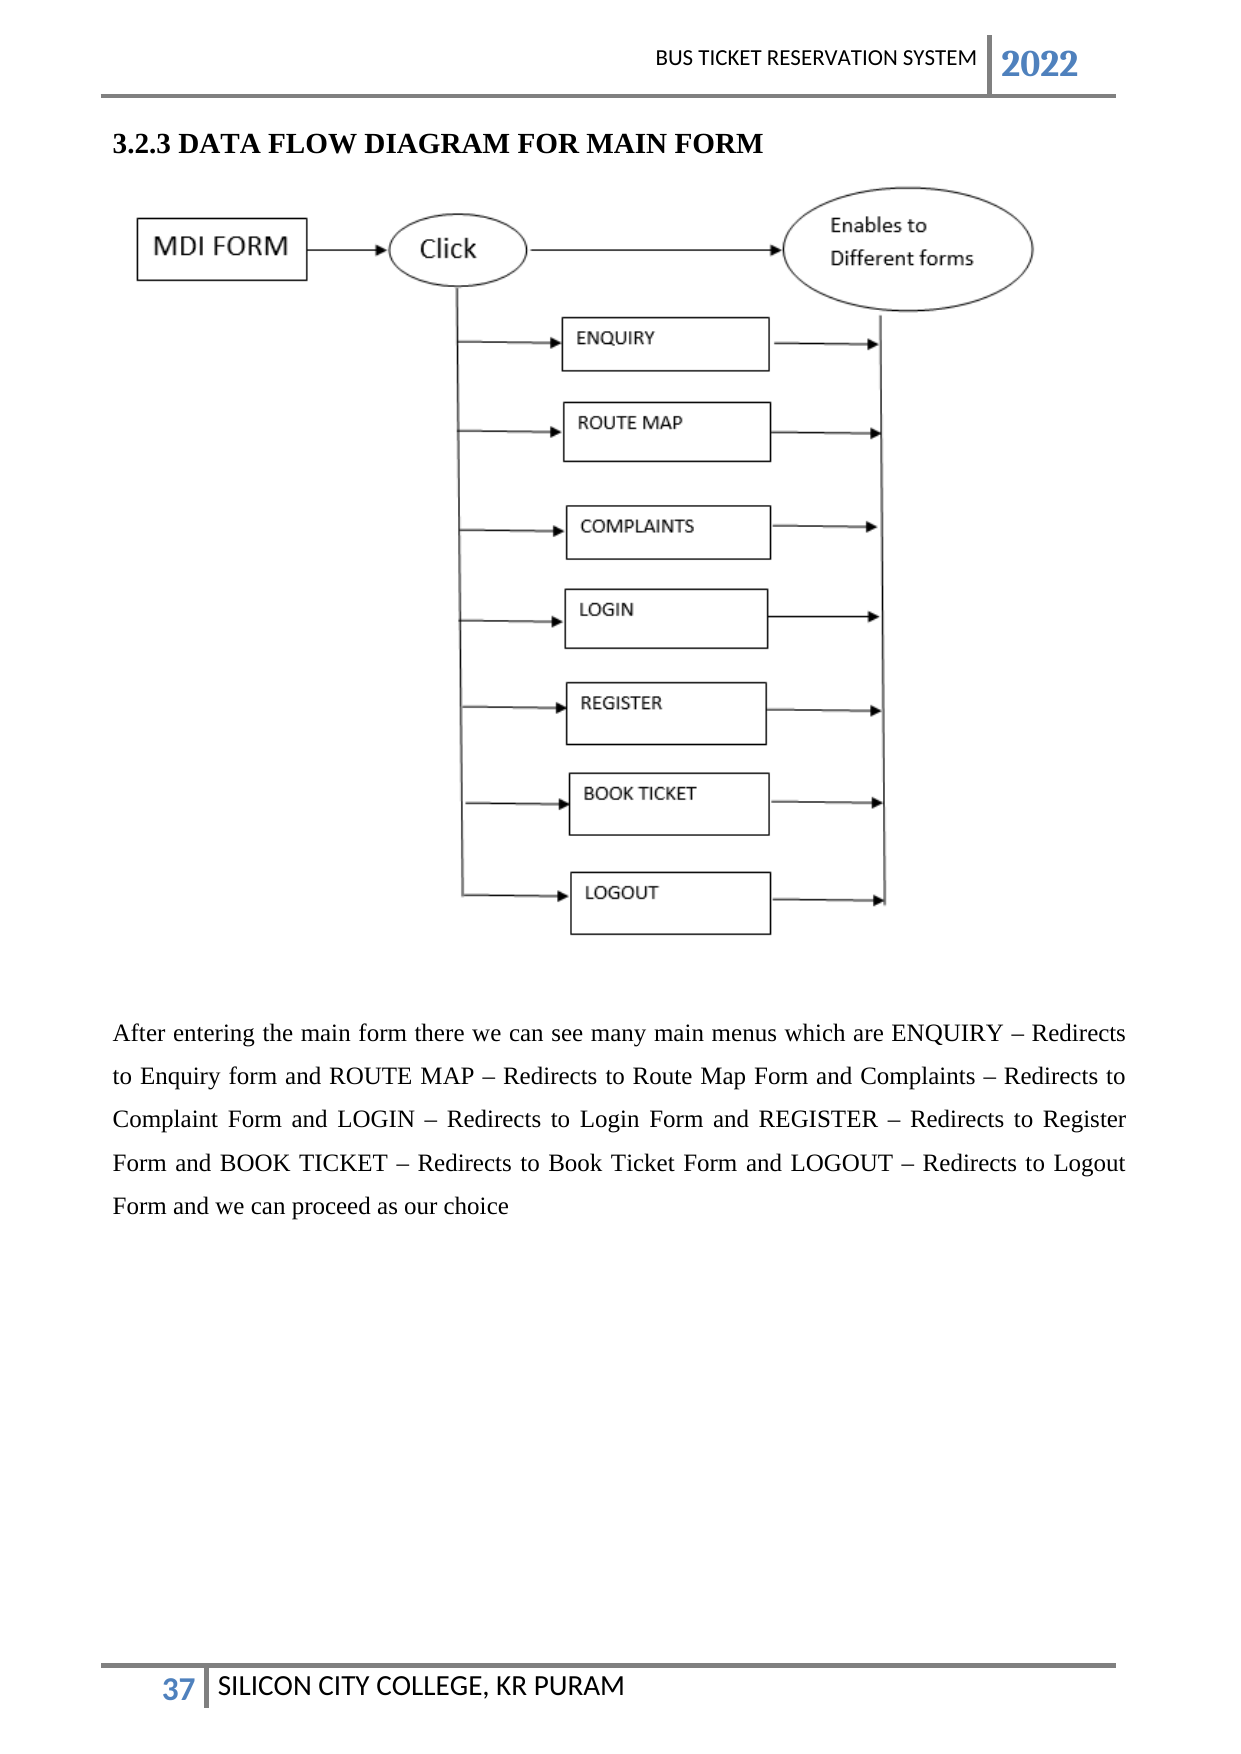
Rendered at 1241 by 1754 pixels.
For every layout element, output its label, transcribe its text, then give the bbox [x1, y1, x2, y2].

text 3.2.3 DATA FLOW DIAGRAM FOR MAIN FORM [112, 126, 1128, 160]
picture [112, 176, 1071, 962]
text After entering the main form there we can see many main menus which are ENQUIRY – Redirects to Enquiry form and ROUTE MAP – Redirects to Route Map Form and Complaints – Redirects to Complaint Form and LOGIN – Redirects to Login Form and REGISTER – Redirects to Register Form and BOOK TICKET – Redirects to Book Ticket Form and LOGOUT – Redirects to Logout Form and we can proceed as our choice [112, 1018, 1128, 1219]
